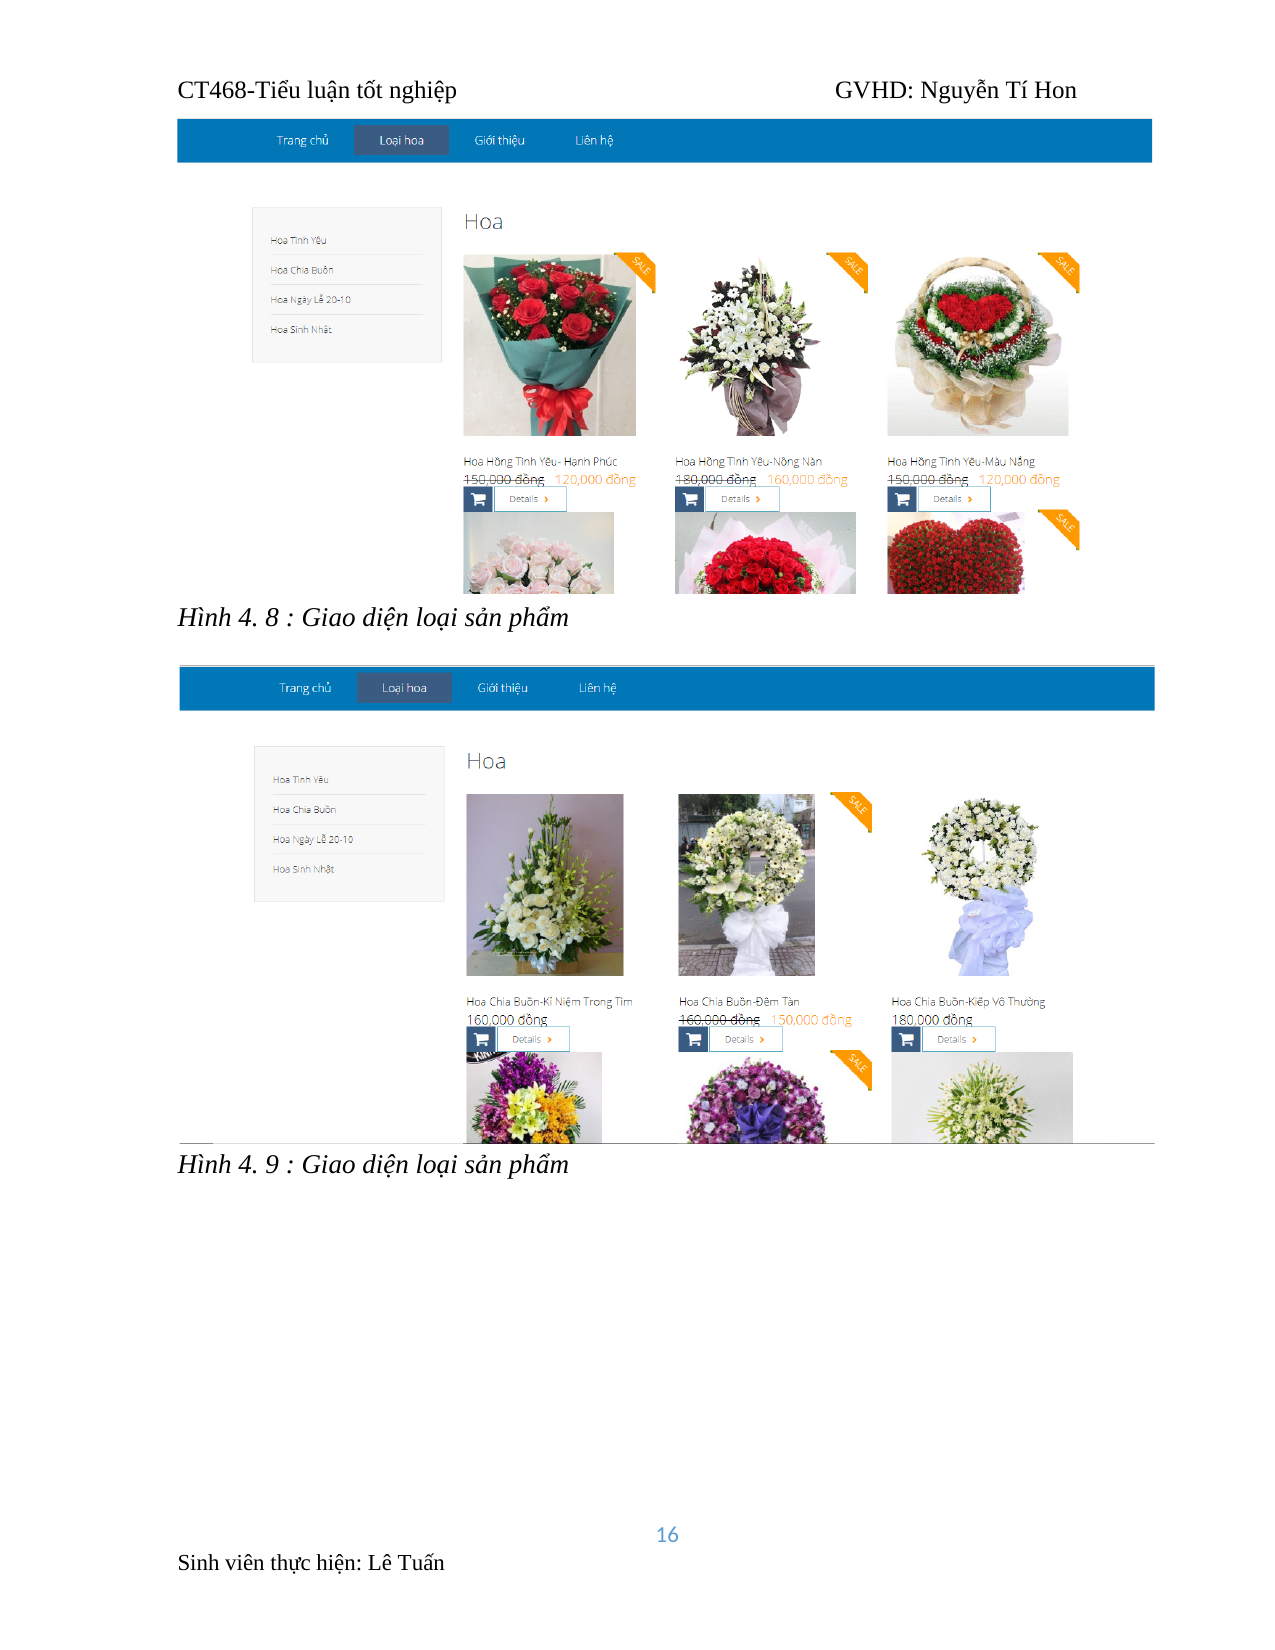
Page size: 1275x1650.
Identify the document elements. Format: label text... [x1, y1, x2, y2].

subtitle Hình 4. 8 : Giao diện loại sản phẩm [177, 601, 1157, 632]
subtitle Hình 4. 9 : Giao diện loại sản phẩm [177, 1148, 1157, 1179]
picture [177, 118, 1153, 594]
picture [179, 665, 1155, 1144]
